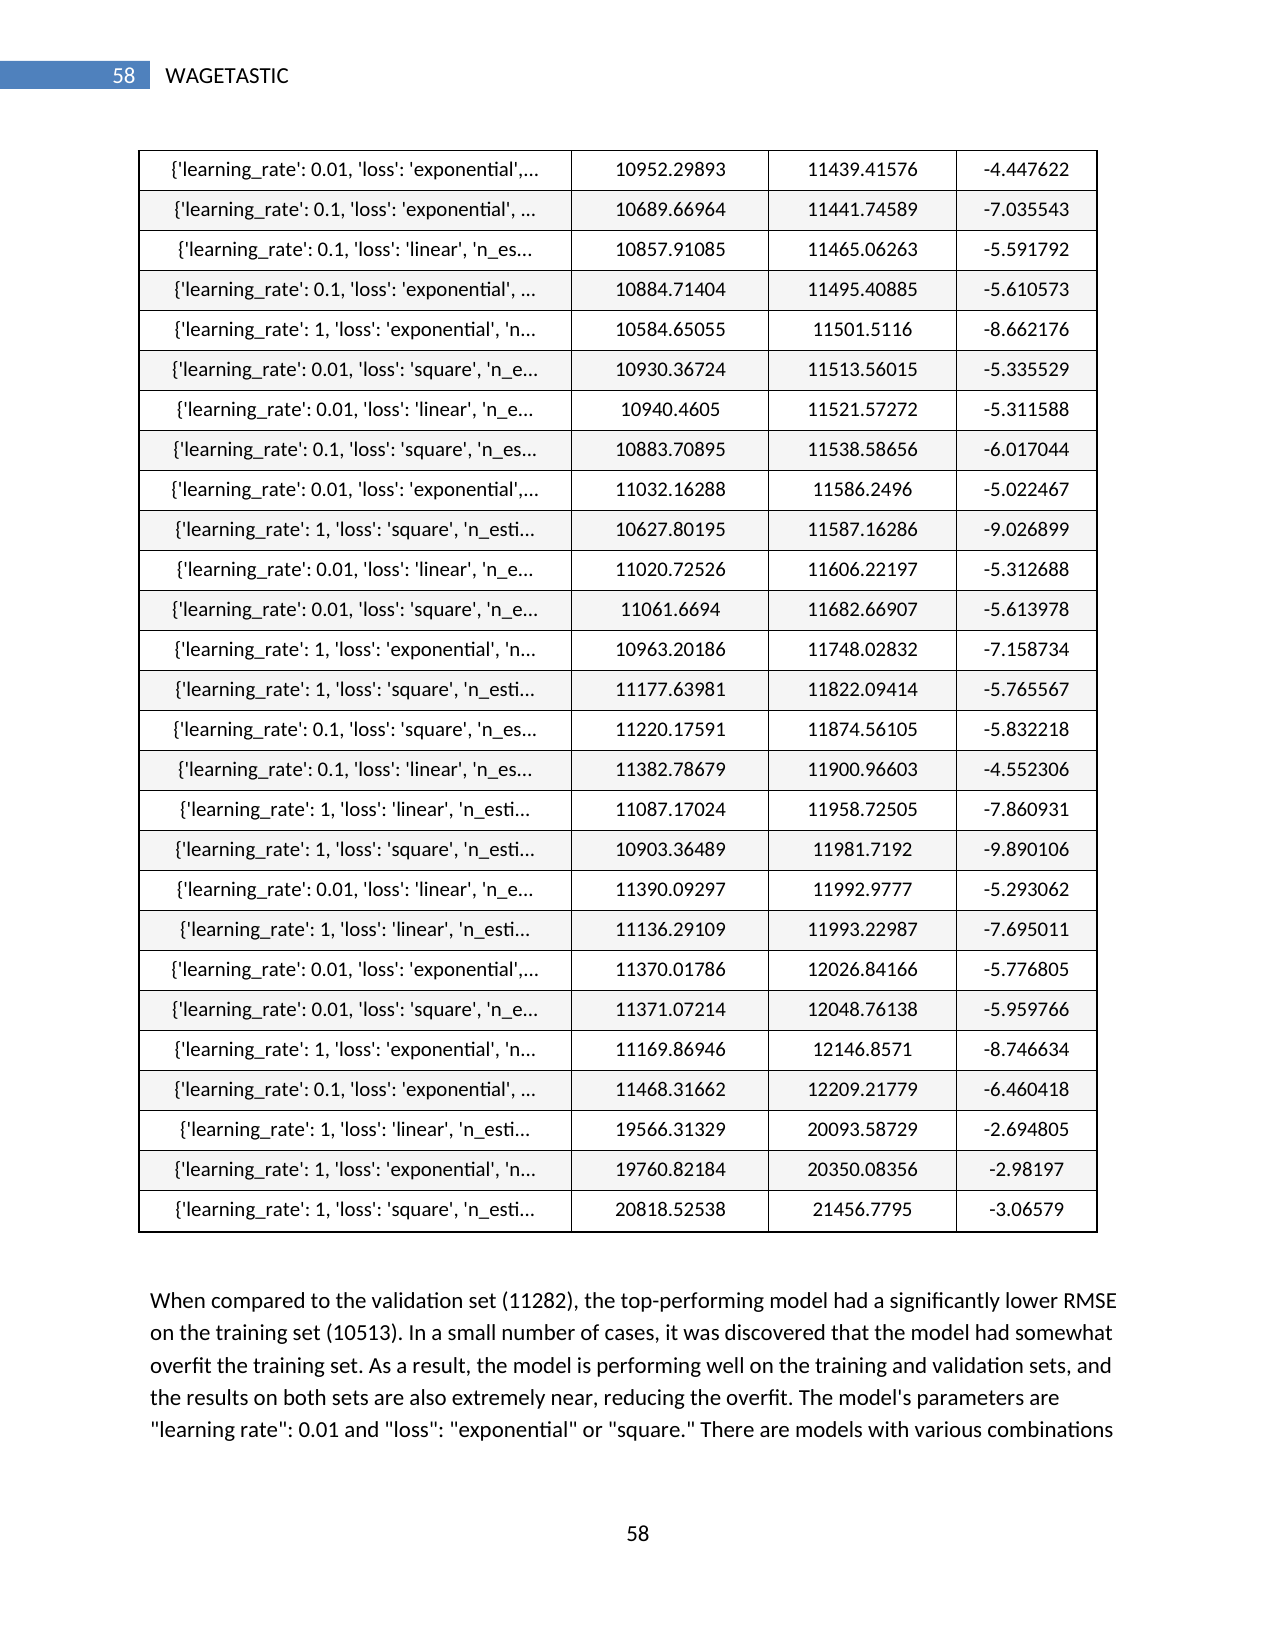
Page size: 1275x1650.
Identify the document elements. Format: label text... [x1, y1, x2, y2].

table_cell 11822.09414 [769, 671, 956, 710]
table_cell 11748.02832 [769, 631, 956, 670]
table_cell -5.613978 [957, 591, 1096, 630]
table_cell {'learning_rate': 1, 'loss': 'square', 'n_esti... [140, 1191, 571, 1231]
table_cell -3.06579 [957, 1191, 1096, 1231]
table_cell {'learning_rate': 0.1, 'loss': 'linear', 'n_es... [140, 231, 571, 270]
table_cell 11468.31662 [572, 1071, 768, 1110]
table_cell -9.026899 [957, 511, 1096, 550]
table_cell -8.746634 [957, 1031, 1096, 1070]
table_cell -2.694805 [957, 1111, 1096, 1150]
table_cell 10903.36489 [572, 831, 768, 870]
table_cell 12048.76138 [769, 991, 956, 1030]
table_cell {'learning_rate': 0.01, 'loss': 'linear', 'n_e... [140, 391, 571, 430]
table_cell -5.765567 [957, 671, 1096, 710]
table_cell -8.662176 [957, 311, 1096, 350]
table_cell {'learning_rate': 1, 'loss': 'square', 'n_esti... [140, 831, 571, 870]
table_cell {'learning_rate': 0.01, 'loss': 'square', 'n_e... [140, 991, 571, 1030]
table_cell -9.890106 [957, 831, 1096, 870]
table_cell 10940.4605 [572, 391, 768, 430]
table_cell {'learning_rate': 1, 'loss': 'linear', 'n_esti... [140, 1111, 571, 1150]
table_cell 20818.52538 [572, 1191, 768, 1231]
table_cell 11874.56105 [769, 711, 956, 750]
table_cell -5.311588 [957, 391, 1096, 430]
table_cell -7.035543 [957, 191, 1096, 230]
table_cell {'learning_rate': 0.1, 'loss': 'exponential', ... [140, 1071, 571, 1110]
table_cell {'learning_rate': 0.1, 'loss': 'square', 'n_es... [140, 711, 571, 750]
table_cell -5.832218 [957, 711, 1096, 750]
table_cell 11981.7192 [769, 831, 956, 870]
table_cell 20093.58729 [769, 1111, 956, 1150]
table_cell {'learning_rate': 0.01, 'loss': 'exponential',... [140, 151, 571, 190]
table_cell -5.776805 [957, 951, 1096, 990]
table_cell 20350.08356 [769, 1151, 956, 1190]
table_cell 11032.16288 [572, 471, 768, 510]
table_cell {'learning_rate': 1, 'loss': 'exponential', 'n... [140, 1031, 571, 1070]
table_cell -7.158734 [957, 631, 1096, 670]
table_cell 12209.21779 [769, 1071, 956, 1110]
table_cell -7.695011 [957, 911, 1096, 950]
table_cell 11521.57272 [769, 391, 956, 430]
table_cell 11586.2496 [769, 471, 956, 510]
table_cell 11390.09297 [572, 871, 768, 910]
table_cell 11439.41576 [769, 151, 956, 190]
table_cell 11465.06263 [769, 231, 956, 270]
table_cell 12026.84166 [769, 951, 956, 990]
table_cell 19566.31329 [572, 1111, 768, 1150]
table_cell 11958.72505 [769, 791, 956, 830]
table_cell 11177.63981 [572, 671, 768, 710]
table_cell 10857.91085 [572, 231, 768, 270]
table_cell {'learning_rate': 1, 'loss': 'exponential', 'n... [140, 1151, 571, 1190]
table_cell {'learning_rate': 0.1, 'loss': 'exponential', ... [140, 191, 571, 230]
table_cell 10952.29893 [572, 151, 768, 190]
table_cell {'learning_rate': 0.01, 'loss': 'linear', 'n_e... [140, 551, 571, 590]
table_cell 11993.22987 [769, 911, 956, 950]
table_cell 21456.7795 [769, 1191, 956, 1231]
table_cell 10963.20186 [572, 631, 768, 670]
table_cell 11371.07214 [572, 991, 768, 1030]
table_cell 11370.01786 [572, 951, 768, 990]
table_cell 11441.74589 [769, 191, 956, 230]
table_cell 11501.5116 [769, 311, 956, 350]
table_cell 11992.9777 [769, 871, 956, 910]
table_cell -7.860931 [957, 791, 1096, 830]
table_cell {'learning_rate': 1, 'loss': 'linear', 'n_esti... [140, 911, 571, 950]
table_cell 12146.8571 [769, 1031, 956, 1070]
table_cell 11087.17024 [572, 791, 768, 830]
table_cell -5.610573 [957, 271, 1096, 310]
table_cell 10584.65055 [572, 311, 768, 350]
table_cell 10627.80195 [572, 511, 768, 550]
table_cell 11513.56015 [769, 351, 956, 390]
table_cell {'learning_rate': 0.01, 'loss': 'square', 'n_e... [140, 591, 571, 630]
table_cell -5.022467 [957, 471, 1096, 510]
table_cell 11682.66907 [769, 591, 956, 630]
table_cell -5.335529 [957, 351, 1096, 390]
table_cell {'learning_rate': 1, 'loss': 'square', 'n_esti... [140, 671, 571, 710]
table_cell {'learning_rate': 1, 'loss': 'exponential', 'n... [140, 311, 571, 350]
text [150, 1286, 1125, 1443]
table_cell {'learning_rate': 1, 'loss': 'exponential', 'n... [140, 631, 571, 670]
table_cell 11136.29109 [572, 911, 768, 950]
table_cell -5.591792 [957, 231, 1096, 270]
table_cell {'learning_rate': 0.01, 'loss': 'linear', 'n_e... [140, 871, 571, 910]
table_cell 11606.22197 [769, 551, 956, 590]
table_cell {'learning_rate': 0.01, 'loss': 'square', 'n_e... [140, 351, 571, 390]
table_cell -5.312688 [957, 551, 1096, 590]
table_cell -5.293062 [957, 871, 1096, 910]
table_cell -6.460418 [957, 1071, 1096, 1110]
table_cell {'learning_rate': 0.01, 'loss': 'exponential',... [140, 471, 571, 510]
table_cell {'learning_rate': 0.1, 'loss': 'linear', 'n_es... [140, 751, 571, 790]
table_cell {'learning_rate': 0.1, 'loss': 'exponential', ... [140, 271, 571, 310]
table_cell -6.017044 [957, 431, 1096, 470]
table_cell 11587.16286 [769, 511, 956, 550]
table_cell 11020.72526 [572, 551, 768, 590]
table_cell 11495.40885 [769, 271, 956, 310]
table_cell {'learning_rate': 1, 'loss': 'square', 'n_esti... [140, 511, 571, 550]
table_cell 11382.78679 [572, 751, 768, 790]
table_cell -4.552306 [957, 751, 1096, 790]
table_cell -5.959766 [957, 991, 1096, 1030]
table_cell 10689.66964 [572, 191, 768, 230]
table_cell 11538.58656 [769, 431, 956, 470]
table_cell 11061.6694 [572, 591, 768, 630]
table_cell -4.447622 [957, 151, 1096, 190]
table_cell 11900.96603 [769, 751, 956, 790]
table_cell 11220.17591 [572, 711, 768, 750]
table_cell 10884.71404 [572, 271, 768, 310]
table_cell {'learning_rate': 1, 'loss': 'linear', 'n_esti... [140, 791, 571, 830]
table_cell 11169.86946 [572, 1031, 768, 1070]
table_cell {'learning_rate': 0.01, 'loss': 'exponential',... [140, 951, 571, 990]
table_cell 10930.36724 [572, 351, 768, 390]
table_cell -2.98197 [957, 1151, 1096, 1190]
table_cell 19760.82184 [572, 1151, 768, 1190]
table_cell {'learning_rate': 0.1, 'loss': 'square', 'n_es... [140, 431, 571, 470]
table_cell 10883.70895 [572, 431, 768, 470]
